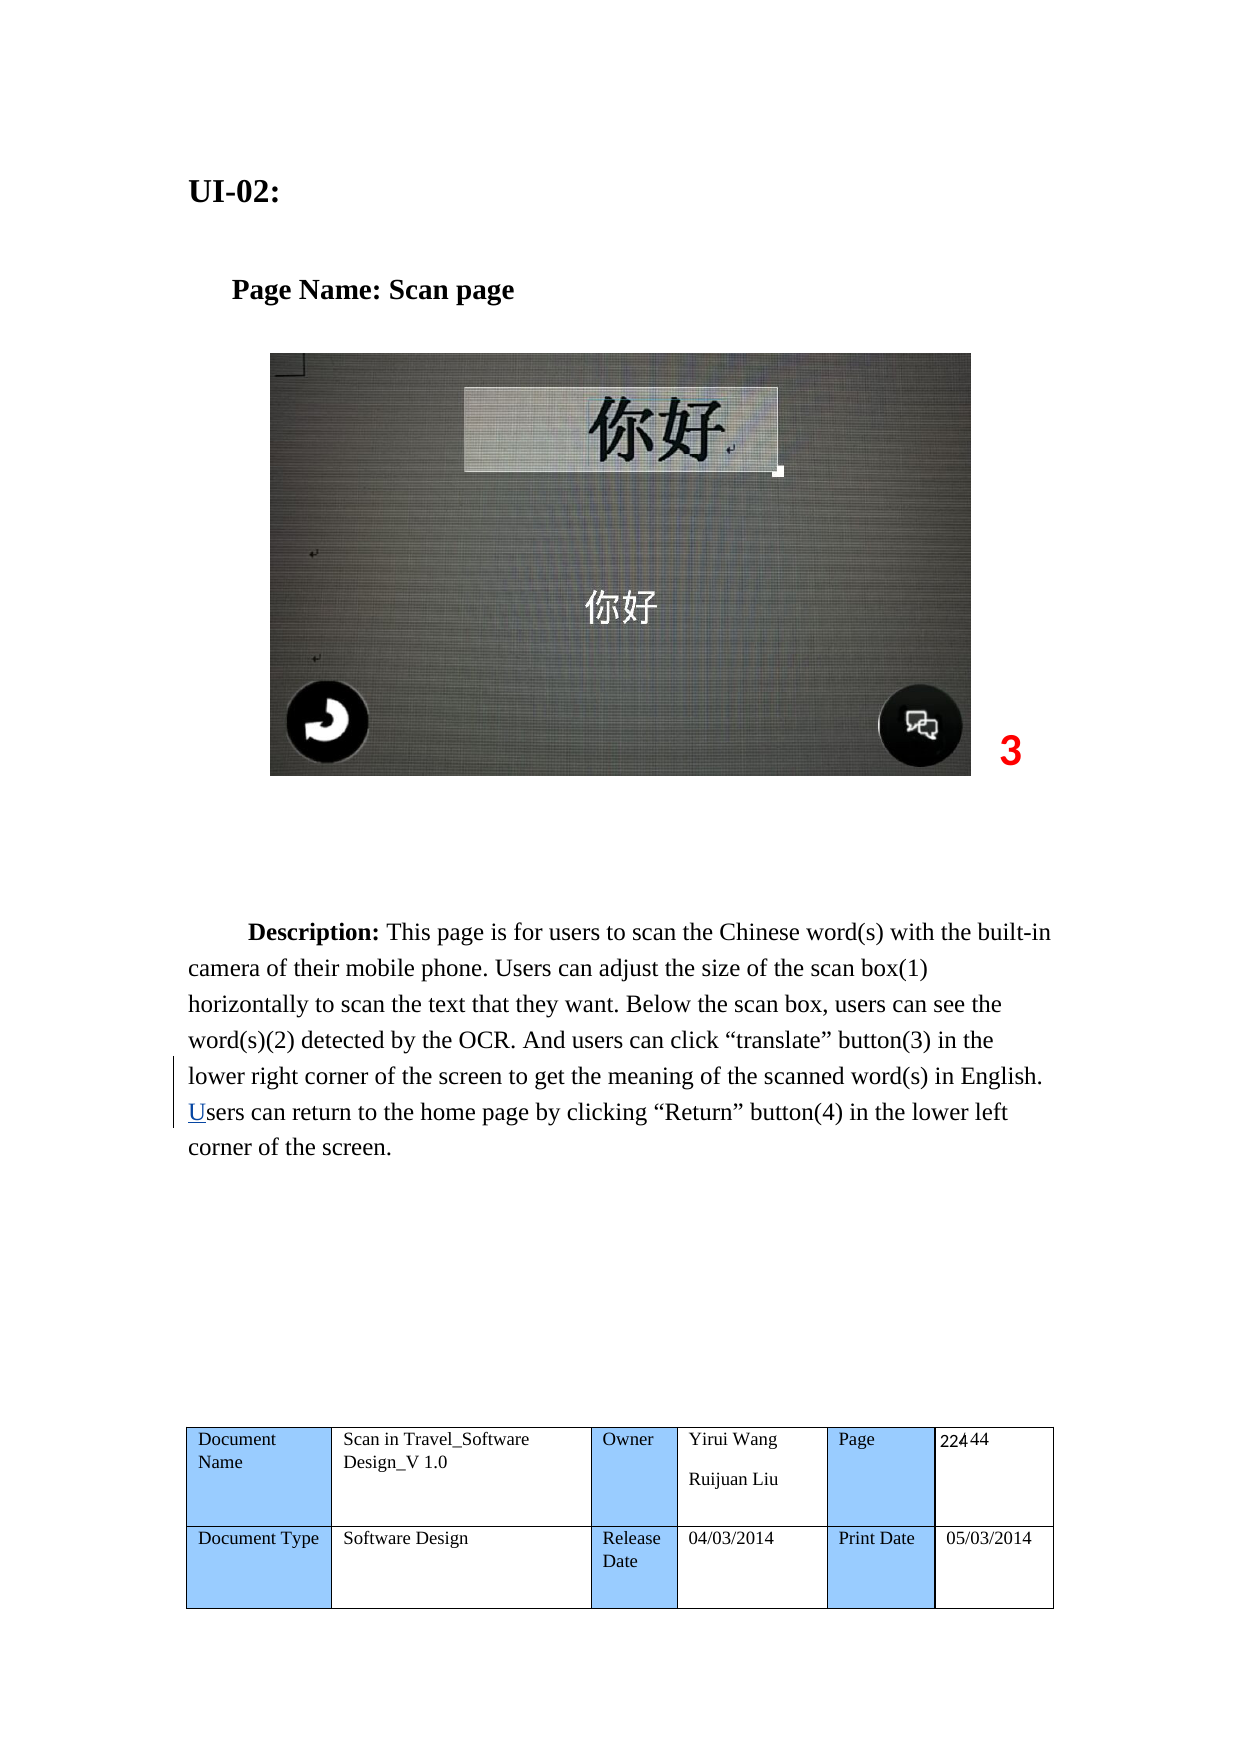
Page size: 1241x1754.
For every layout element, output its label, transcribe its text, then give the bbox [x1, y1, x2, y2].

text Description: This page is for users to scan the Chinese word(s) with the built-in camera of their mobile phone. Users can adjust the size of the scan box(1) horizontally to scan the text that they want. Below the scan box, users can see the word(s)(2) detected by the OCR. And users can click “translate” button(3) in the lower right corner of the screen to get the meaning of the scanned word(s) in English. sers can return to the home page by clicking “Return” button(4) in the lower left corner of the screen. [188, 915, 1052, 1163]
picture [270, 353, 971, 776]
text UI-02: [188, 157, 1052, 223]
text Page Name: Scan page [188, 256, 1052, 322]
